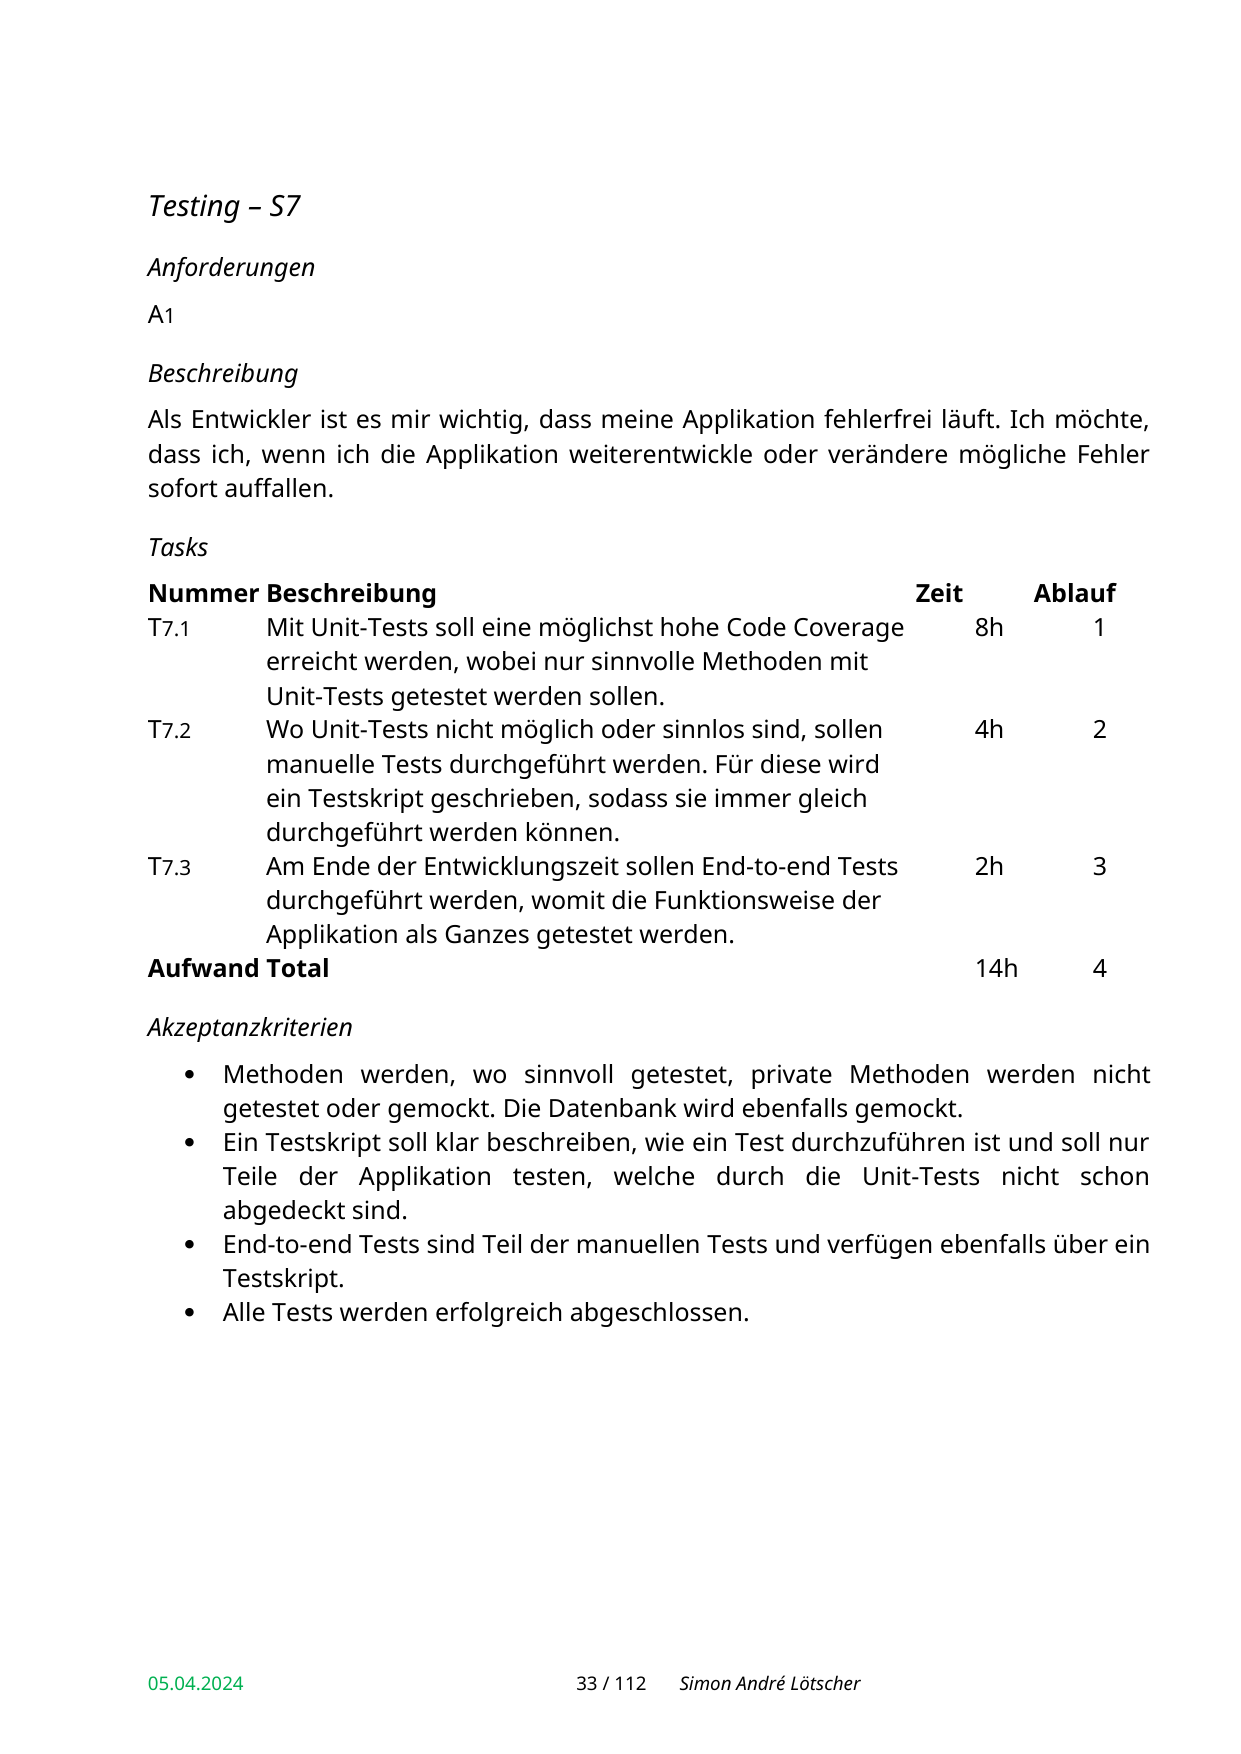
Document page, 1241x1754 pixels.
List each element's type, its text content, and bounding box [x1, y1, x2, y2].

title Anforderungen [148, 250, 1152, 284]
text erreicht werden, wobei nur sinnvolle Methoden mit [148, 644, 1152, 678]
text durchgeführt werden, womit die Funktionsweise der [148, 882, 1152, 917]
text ein Testskript geschrieben, sodass sie immer gleich [148, 780, 1152, 814]
list Ein Testskript soll klar beschreiben, wie ein Test durchzuführen ist und soll nur Teile der Applikation testen, welche durch die Unit-Tests nicht schon abgedeckt sind. [185, 1124, 1152, 1227]
text Unit-Tests getestet werden sollen. [148, 678, 1152, 712]
text T7.3 Am Ende der Entwicklungszeit sollen End-to-end Tests 2h 3 [148, 848, 1152, 882]
text T7.2 Wo Unit-Tests nicht möglich oder sinnlos sind, sollen 4h 2 [148, 712, 1152, 746]
text Aufwand Total 14h 4 [148, 951, 1152, 985]
list Alle Tests werden erfolgreich abgeschlossen. [185, 1295, 1152, 1329]
text A1 [148, 297, 1152, 331]
text Als Entwickler ist es mir wichtig, dass meine Applikation fehlerfrei läuft. Ich möchte, dass ich, wenn ich die Applikation weiterentwickle oder verändere mögliche Fehler sofort auffallen. [148, 402, 1152, 504]
text manuelle Tests durchgeführt werden. Für diese wird [148, 746, 1152, 780]
title Tasks [148, 529, 1152, 563]
list End-to-end Tests sind Teil der manuellen Tests und verfügen ebenfalls über ein Testskript. [185, 1227, 1152, 1295]
title Beschreibung [148, 356, 1152, 390]
text Nummer Beschreibung Zeit Ablauf [148, 576, 1152, 610]
text Testing – S7 [148, 185, 1152, 225]
text durchgeführt werden können. [148, 814, 1152, 848]
list Methoden werden, wo sinnvoll getestet, private Methoden werden nicht getestet oder gemockt. Die Datenbank wird ebenfalls gemockt. [185, 1056, 1152, 1124]
title Akzeptanzkriterien [148, 1010, 1152, 1044]
text T7.1 Mit Unit-Tests soll eine möglichst hohe Code Coverage 8h 1 [148, 610, 1152, 644]
text Applikation als Ganzes getestet werden. [148, 917, 1152, 951]
